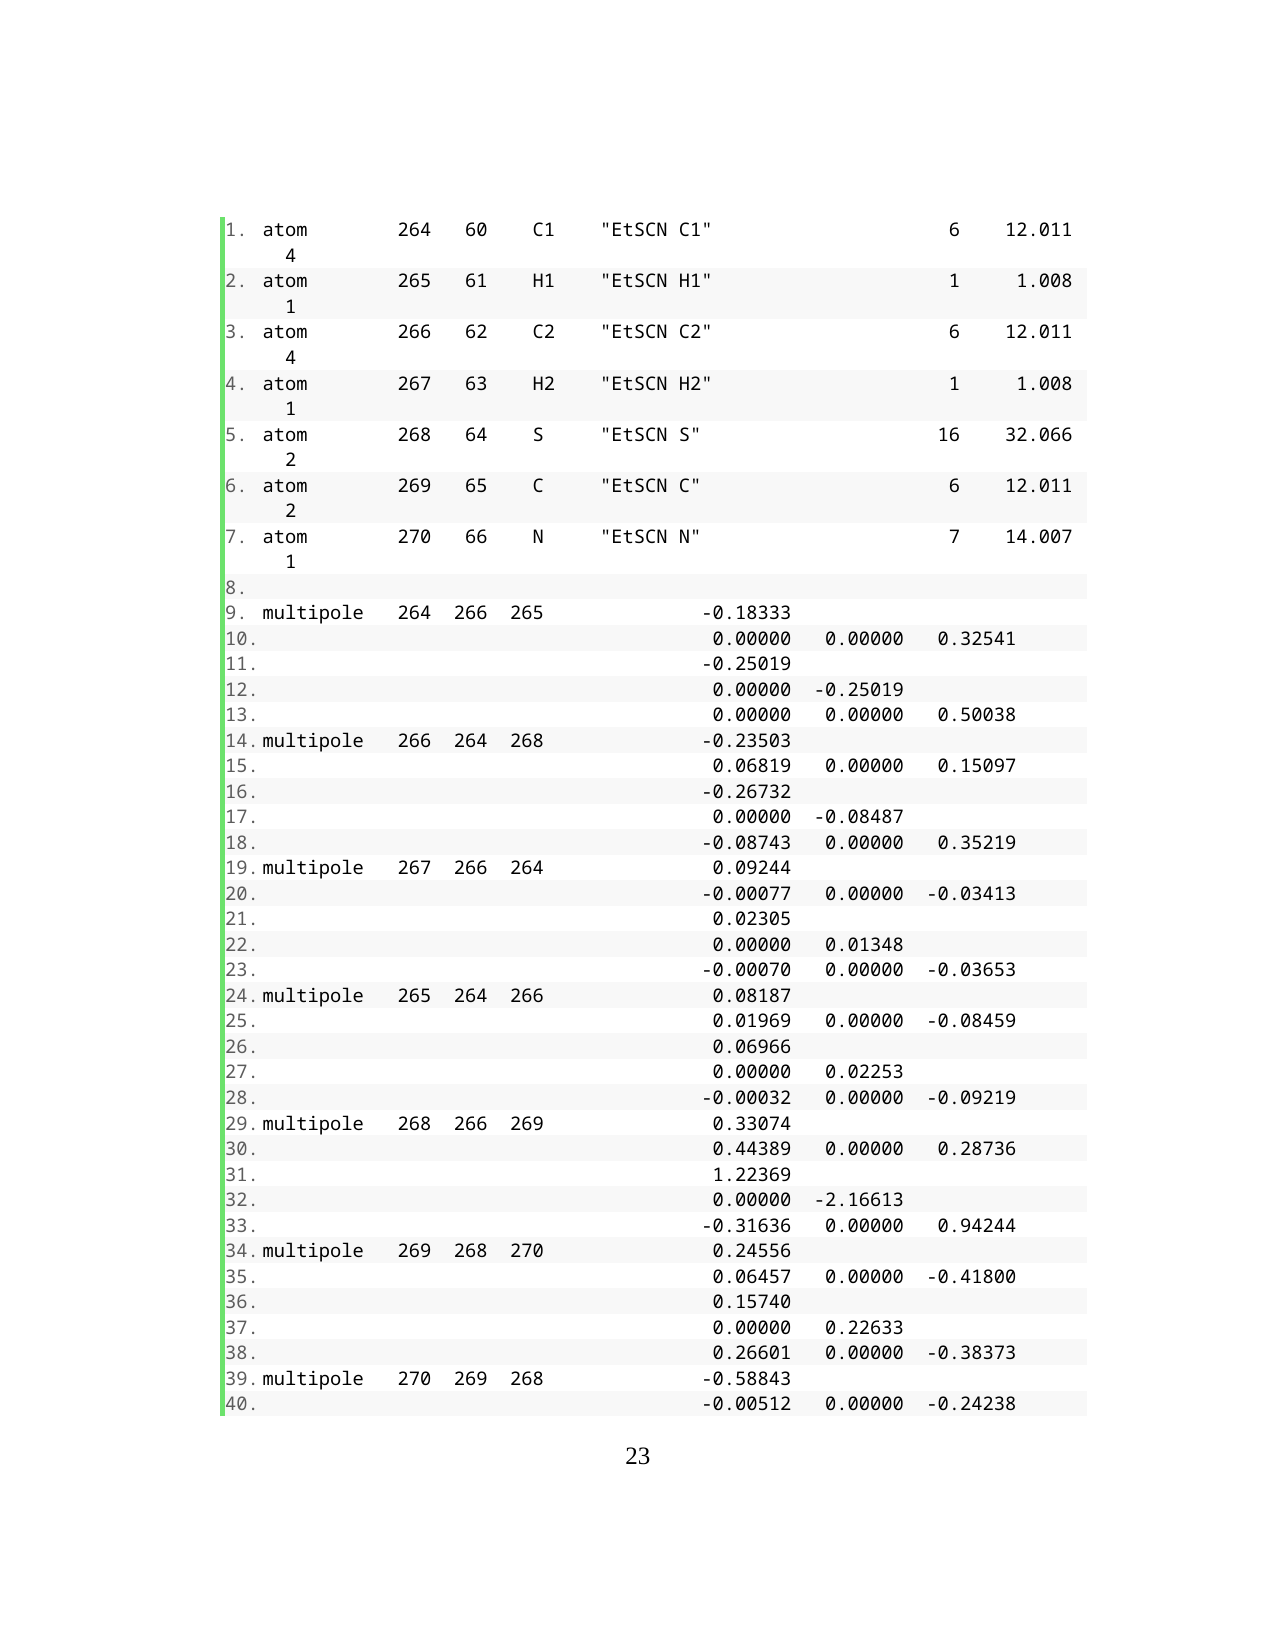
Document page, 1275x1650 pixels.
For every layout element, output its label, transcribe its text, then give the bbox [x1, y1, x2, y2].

list atom 267 63 H2 "EtSCN H2" 1 1.008 1 [225, 370, 1087, 421]
list 0.00000 0.02253 [225, 1059, 1087, 1084]
list -0.25019 [225, 651, 1087, 676]
list 0.00000 0.22633 [225, 1314, 1087, 1339]
list -0.31636 0.00000 0.94244 [225, 1212, 1087, 1237]
list 0.06819 0.00000 0.15097 [225, 753, 1087, 778]
list atom 266 62 C2 "EtSCN C2" 6 12.011 4 [225, 319, 1087, 370]
list atom 264 60 C1 "EtSCN C1" 6 12.011 4 [225, 217, 1087, 268]
list 0.06457 0.00000 -0.41800 [225, 1263, 1087, 1288]
list -0.00512 0.00000 -0.24238 [225, 1391, 1087, 1416]
list multipole 264 266 265 -0.18333 [225, 599, 1087, 625]
list -0.00070 0.00000 -0.03653 [225, 957, 1087, 982]
list -0.00032 0.00000 -0.09219 [225, 1084, 1087, 1110]
list 0.00000 0.00000 0.32541 [225, 625, 1087, 651]
list 0.00000 -0.08487 [225, 804, 1087, 829]
list multipole 267 266 264 0.09244 [225, 855, 1087, 880]
list 0.00000 -2.16613 [225, 1186, 1087, 1212]
list 0.02305 [225, 906, 1087, 931]
list multipole 268 266 269 0.33074 [225, 1110, 1087, 1135]
list multipole 269 268 270 0.24556 [225, 1237, 1087, 1263]
list 1.22369 [225, 1161, 1087, 1186]
list -0.00077 0.00000 -0.03413 [225, 880, 1087, 906]
list -0.26732 [225, 778, 1087, 804]
list 0.00000 0.01348 [225, 931, 1087, 957]
list 0.06966 [225, 1033, 1087, 1059]
list 0.00000 0.00000 0.50038 [225, 702, 1087, 727]
list atom 268 64 S "EtSCN S" 16 32.066 2 [225, 421, 1087, 472]
list 0.15740 [225, 1288, 1087, 1314]
list 0.00000 -0.25019 [225, 676, 1087, 702]
list multipole 266 264 268 -0.23503 [225, 727, 1087, 753]
list 0.26601 0.00000 -0.38373 [225, 1339, 1087, 1365]
list atom 265 61 H1 "EtSCN H1" 1 1.008 1 [225, 268, 1087, 319]
list -0.08743 0.00000 0.35219 [225, 829, 1087, 855]
list multipole 265 264 266 0.08187 [225, 982, 1087, 1008]
list multipole 270 269 268 -0.58843 [225, 1365, 1087, 1391]
list 0.01969 0.00000 -0.08459 [225, 1008, 1087, 1033]
list atom 270 66 N "EtSCN N" 7 14.007 1 [225, 523, 1087, 574]
list atom 269 65 C "EtSCN C" 6 12.011 2 [225, 472, 1087, 523]
list 0.44389 0.00000 0.28736 [225, 1135, 1087, 1161]
